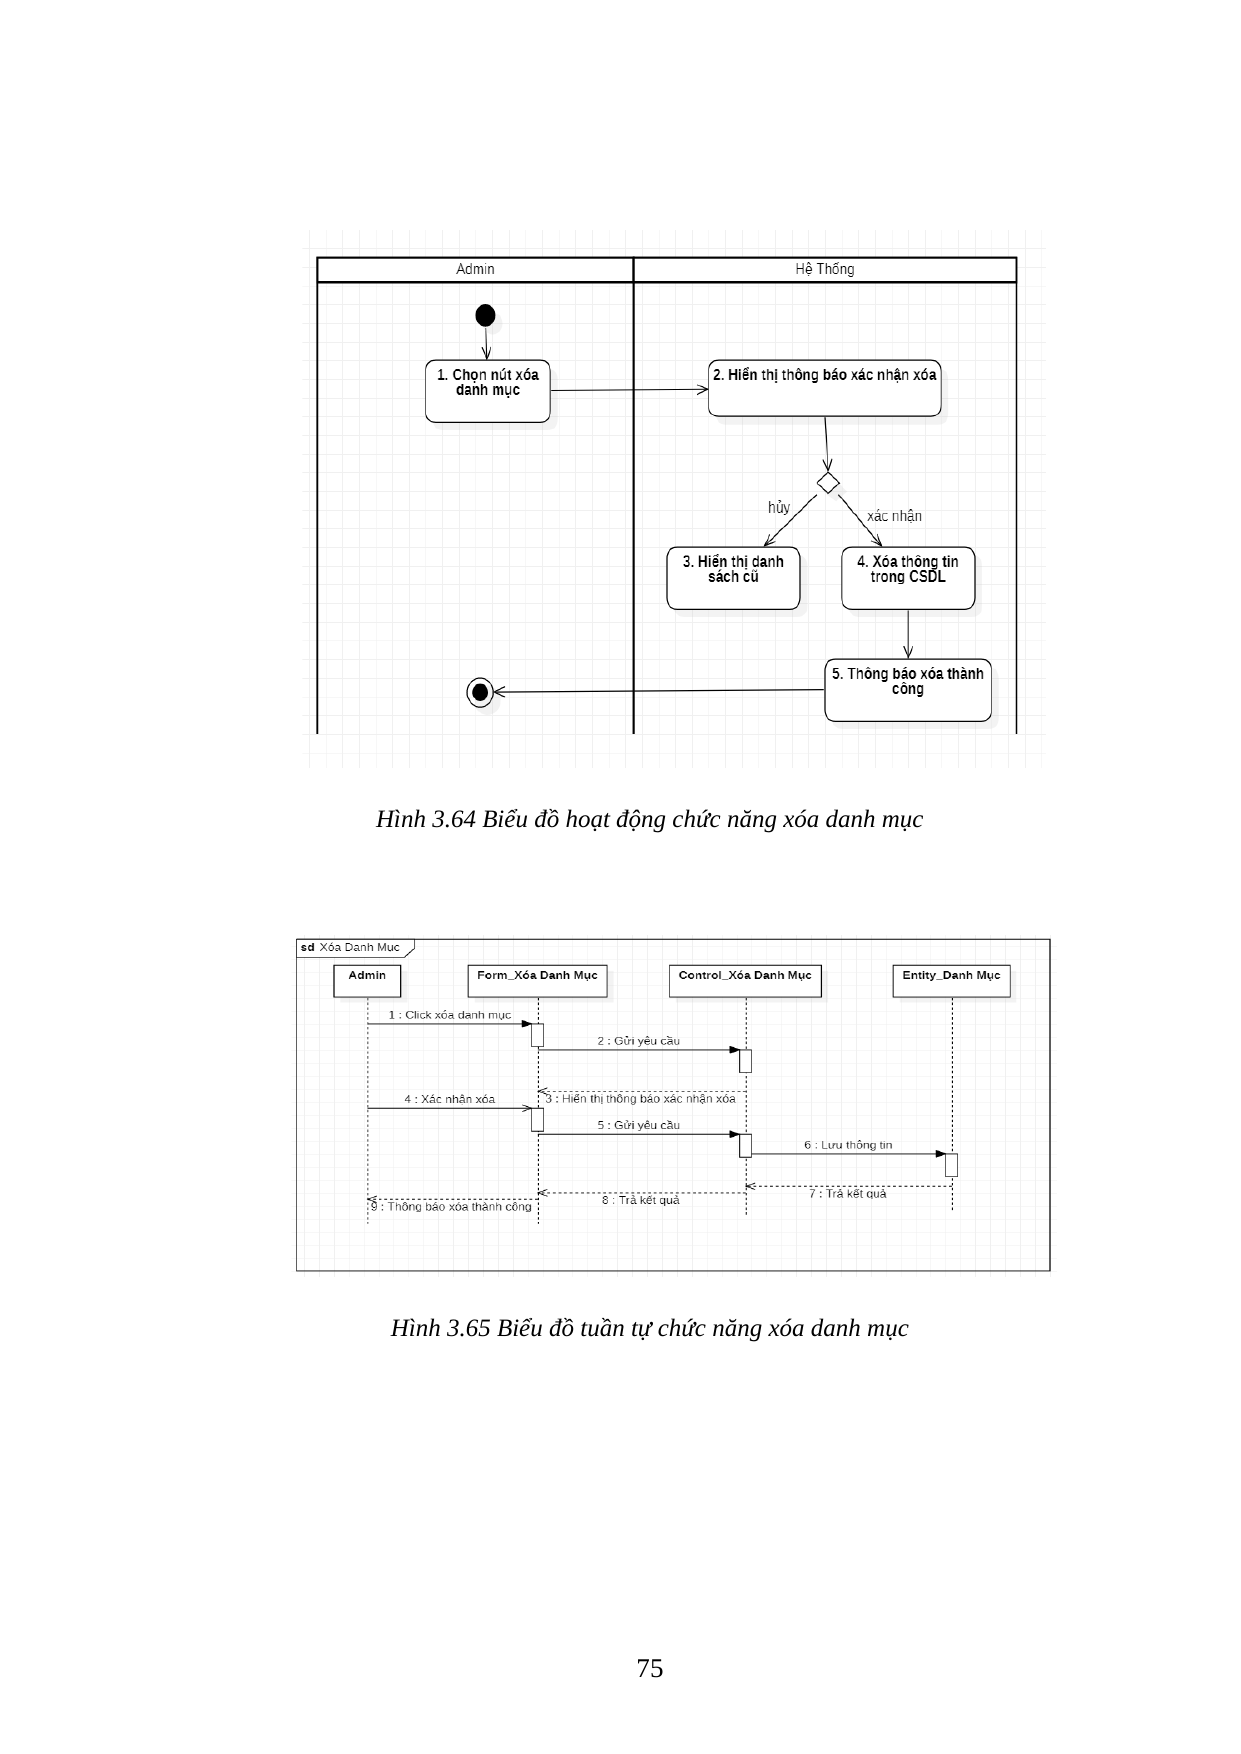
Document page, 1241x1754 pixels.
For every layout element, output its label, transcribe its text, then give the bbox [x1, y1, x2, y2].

picture [291, 935, 1057, 1277]
picture [302, 230, 1046, 768]
